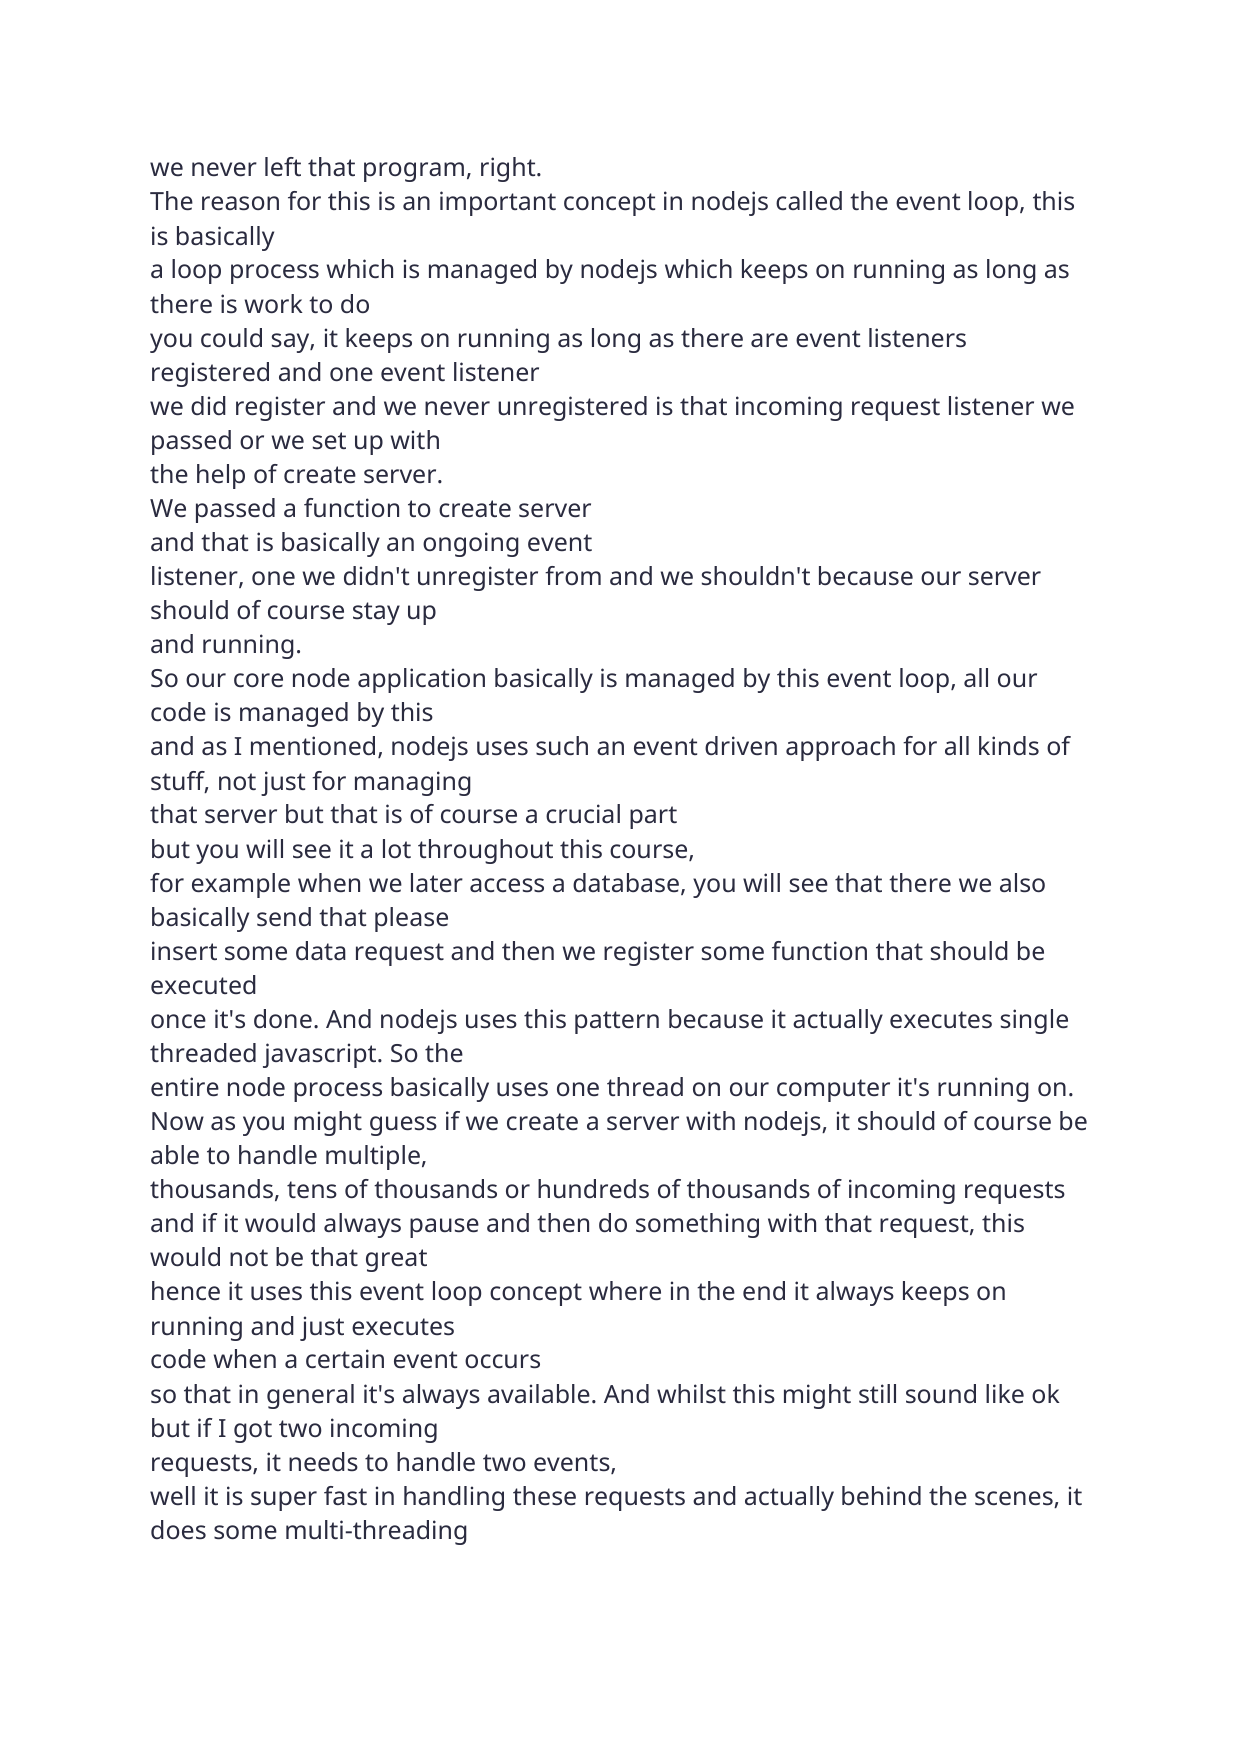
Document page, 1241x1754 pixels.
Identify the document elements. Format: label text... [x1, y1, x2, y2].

text a loop process which is managed by nodejs which keeps on running as long as there is work to do [150, 252, 1090, 320]
text The reason for this is an important concept in nodejs called the event loop, this is basically [150, 184, 1090, 252]
text and if it would always pause and then do something with that request, this would not be that great [150, 1206, 1090, 1274]
text Now as you might guess if we create a server with nodejs, it should of course be able to handle multiple, [150, 1104, 1090, 1172]
text you could say, it keeps on running as long as there are event listeners registered and one event listener [150, 320, 1090, 388]
text code when a certain event occurs [150, 1342, 1090, 1376]
text So our core node application basically is managed by this event loop, all our code is managed by this [150, 661, 1090, 729]
text we never left that program, right. [150, 150, 1090, 184]
text the help of create server. [150, 457, 1090, 491]
text for example when we later access a database, you will see that there we also basically send that please [150, 865, 1090, 933]
text listener, one we didn't unregister from and we shouldn't because our server should of course stay up [150, 559, 1090, 627]
text that server but that is of course a crucial part [150, 797, 1090, 831]
text requests, it needs to handle two events, [150, 1444, 1090, 1478]
text well it is super fast in handling these requests and actually behind the scenes, it does some multi-threading [150, 1478, 1090, 1547]
text hence it uses this event loop concept where in the end it always keeps on running and just executes [150, 1274, 1090, 1342]
text We passed a function to create server [150, 491, 1090, 525]
text but you will see it a lot throughout this course, [150, 831, 1090, 865]
text entire node process basically uses one thread on our computer it's running on. [150, 1070, 1090, 1104]
text thousands, tens of thousands or hundreds of thousands of incoming requests [150, 1172, 1090, 1206]
text insert some data request and then we register some function that should be executed [150, 933, 1090, 1002]
text and as I mentioned, nodejs uses such an event driven approach for all kinds of stuff, not just for managing [150, 729, 1090, 797]
text once it's done. And nodejs uses this pattern because it actually executes single threaded javascript. So the [150, 1002, 1090, 1070]
text we did register and we never unregistered is that incoming request listener we passed or we set up with [150, 388, 1090, 457]
text and running. [150, 627, 1090, 661]
text so that in general it's always available. And whilst this might still sound like ok but if I got two incoming [150, 1376, 1090, 1444]
text and that is basically an ongoing event [150, 525, 1090, 559]
